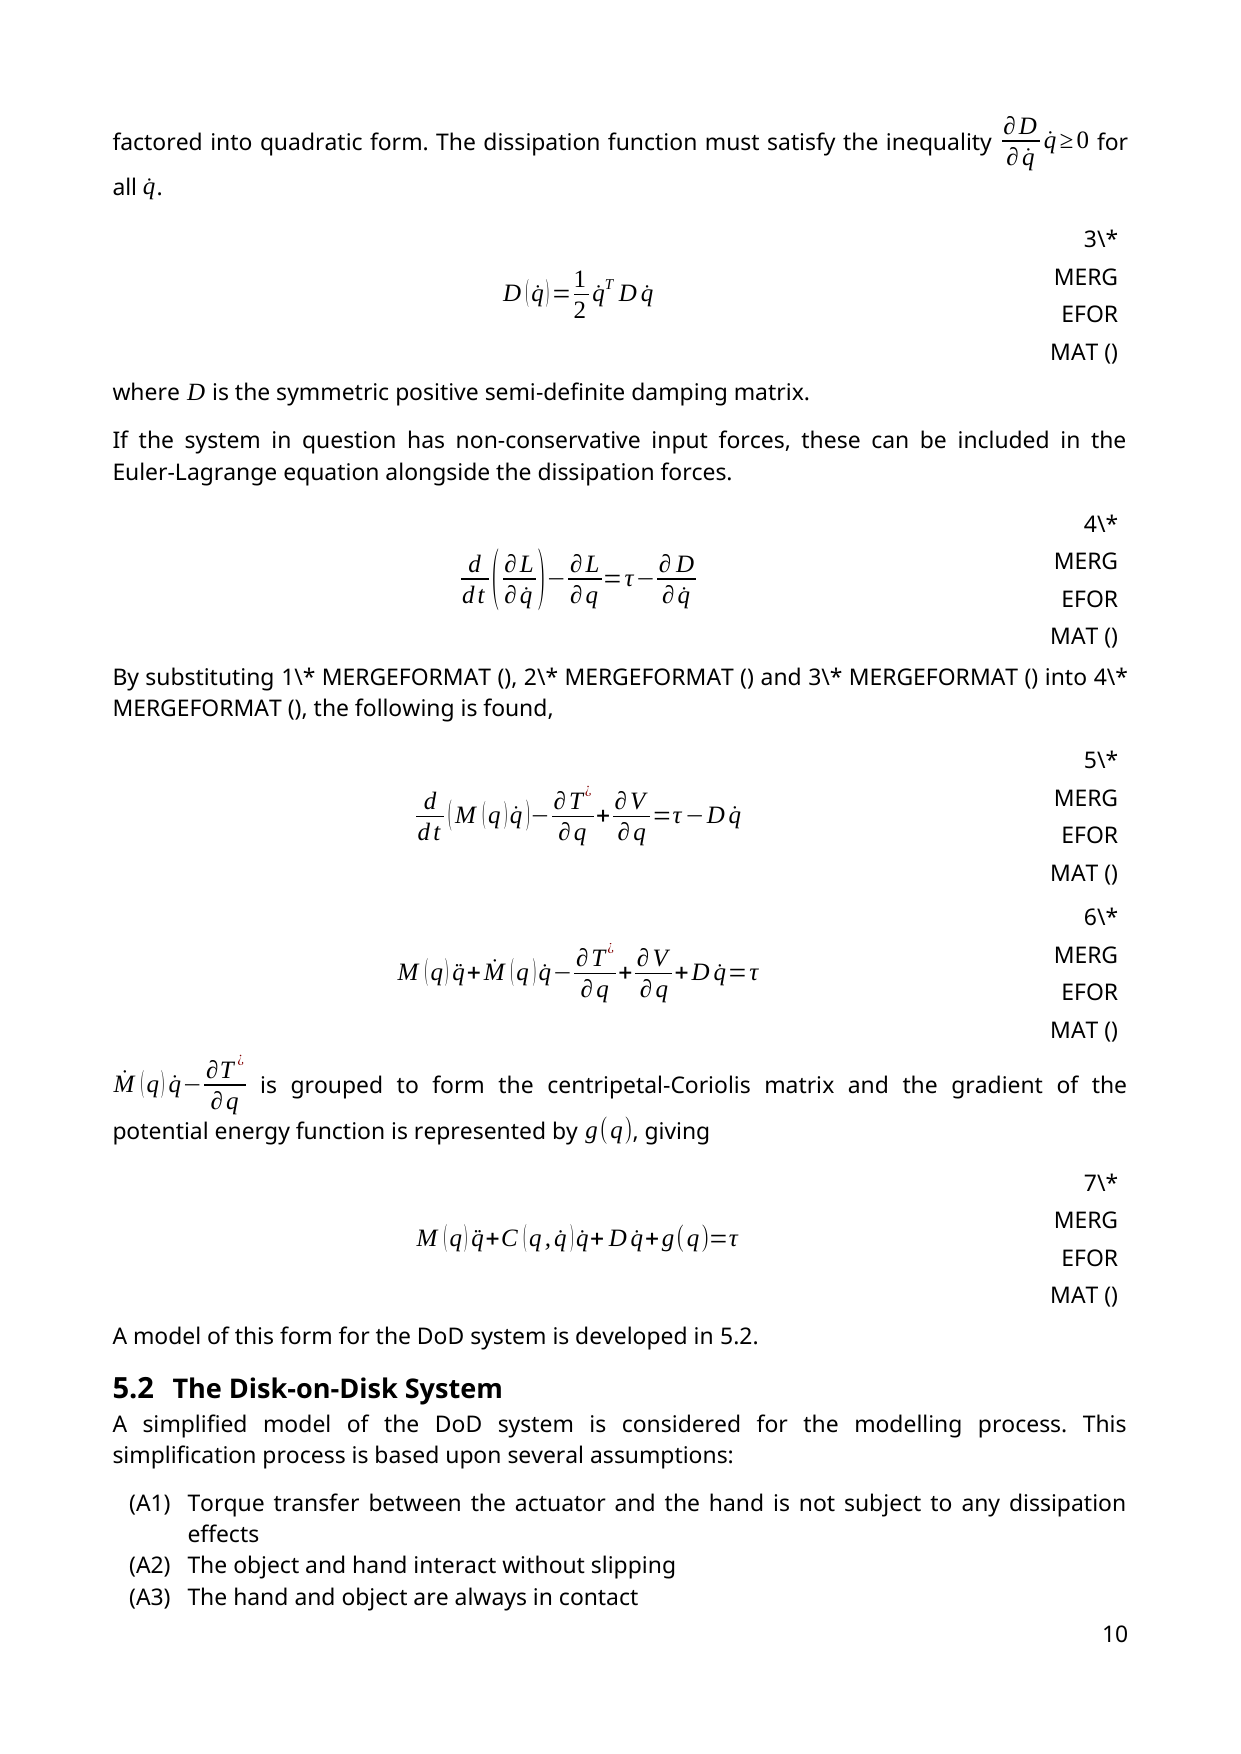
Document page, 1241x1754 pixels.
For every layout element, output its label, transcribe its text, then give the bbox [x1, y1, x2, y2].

text A simplified model of the DoD system is considered for the modelling process. This simplification process is based upon several assumptions: [112, 1407, 1128, 1470]
table_header [112, 504, 1043, 661]
table_header [1044, 740, 1118, 897]
list The object and hand interact without slipping [150, 1549, 1128, 1580]
list The hand and object are always in contact [150, 1580, 1128, 1612]
table_cell [112, 897, 1043, 1054]
table_header [112, 740, 1043, 897]
text is grouped to form the centripetal-Coriolis matrix and the gradient of the potential energy function is represented by , giving [112, 1054, 1128, 1146]
text where is the symmetric positive semi-definite damping matrix. [112, 376, 1128, 408]
table_header [112, 219, 1043, 376]
table_header [112, 1163, 1043, 1320]
text If the system in question has non-conservative input forces, these can be included in the Euler-Lagrange equation alongside the dissipation forces. [112, 424, 1128, 487]
text By substituting (1), (2) and (3) into (4), the following is found, [112, 661, 1128, 723]
text A model of this form for the DoD system is developed in 4.2. [112, 1320, 1128, 1351]
table_header [1044, 219, 1118, 376]
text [112, 112, 1128, 202]
subtitle The Disk-on-Disk System [112, 1368, 1128, 1407]
table_header [1044, 504, 1118, 661]
table_header [1044, 1163, 1118, 1320]
list Torque transfer between the actuator and the hand is not subject to any dissipation effects [150, 1487, 1128, 1549]
table_cell [1044, 897, 1118, 1054]
